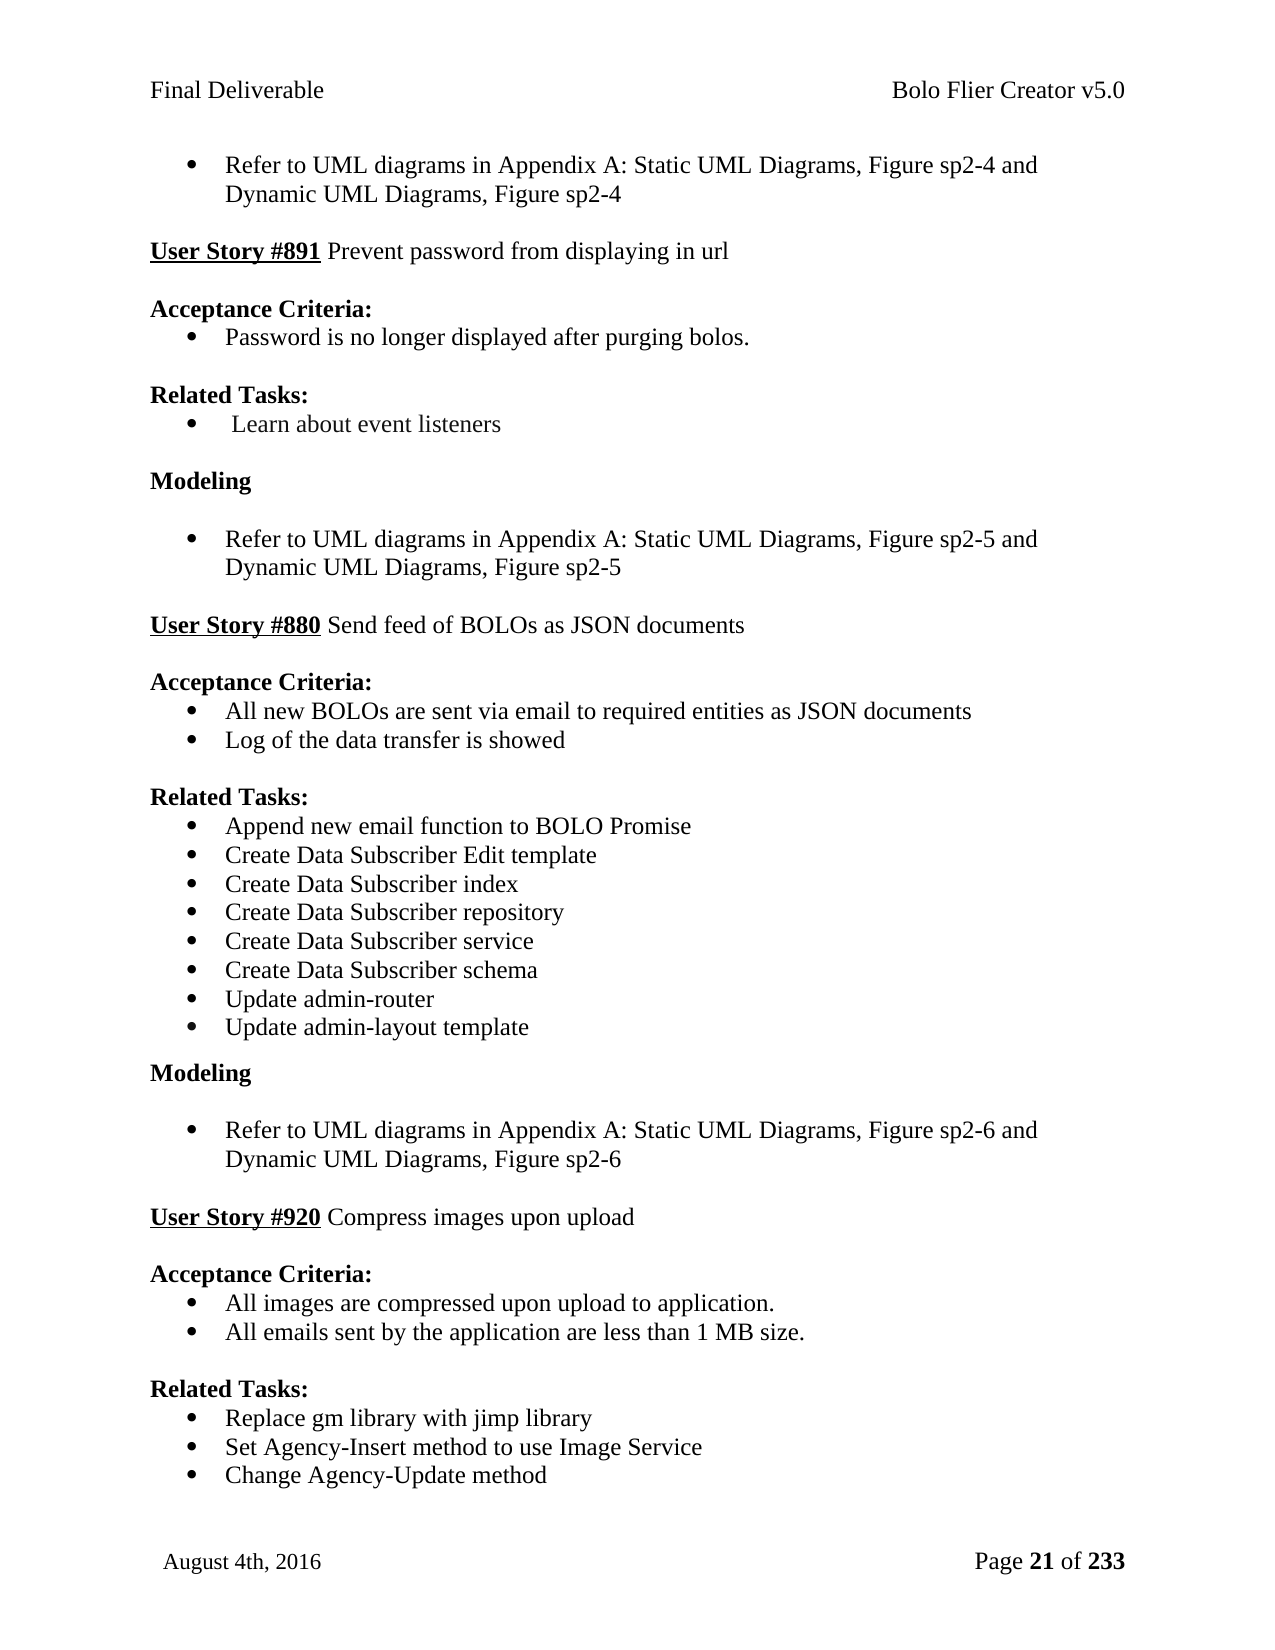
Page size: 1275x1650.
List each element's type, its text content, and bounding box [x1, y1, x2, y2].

list Create Data Subscriber service [187, 926, 1125, 955]
list Append new email function to BOLO Promise [187, 811, 1125, 840]
list Replace gm library with jimp library [187, 1403, 1125, 1432]
list Create Data Subscriber index [187, 869, 1125, 897]
list Refer to UML diagrams in Appendix A: Static UML Diagrams, Figure sp2-6 and Dynamic UML Diagrams, Figure sp2-6 [187, 1115, 1125, 1173]
list Set Agency-Insert method to use Image Service [187, 1432, 1125, 1460]
text User Story #920 Compress images upon upload [150, 1202, 1125, 1230]
list Password is no longer displayed after purging bolos. [187, 322, 1125, 351]
text Related Tasks: [150, 380, 1125, 409]
text Modeling [150, 466, 1125, 495]
list Refer to UML diagrams in Appendix A: Static UML Diagrams, Figure sp2-4 and Dynamic UML Diagrams, Figure sp2-4 [187, 150, 1125, 207]
list All emails sent by the application are less than 1 MB size. [187, 1317, 1125, 1345]
list Log of the data transfer is showed [187, 725, 1125, 754]
list Update admin-router [187, 984, 1125, 1012]
text Modeling [150, 1058, 1125, 1087]
list Create Data Subscriber schema [187, 955, 1125, 984]
list All images are compressed upon upload to application. [187, 1288, 1125, 1317]
list Create Data Subscriber repository [187, 897, 1125, 926]
list All new BOLOs are sent via email to required entities as JSON documents [187, 696, 1125, 725]
text Related Tasks: [150, 782, 1125, 811]
text Acceptance Criteria: [150, 294, 1125, 322]
list Update admin-layout template [187, 1012, 1125, 1041]
text User Story #891 Prevent password from displaying in url [150, 236, 1125, 265]
list Learn about event listeners [187, 409, 1125, 437]
list Change Agency-Update method [187, 1460, 1125, 1489]
text User Story #880 Send feed of BOLOs as JSON documents [150, 610, 1125, 639]
text Acceptance Criteria: [150, 1259, 1125, 1288]
list Create Data Subscriber Edit template [187, 840, 1125, 869]
text Related Tasks: [150, 1374, 1125, 1403]
text Acceptance Criteria: [150, 667, 1125, 696]
list Refer to UML diagrams in Appendix A: Static UML Diagrams, Figure sp2-5 and Dynamic UML Diagrams, Figure sp2-5 [187, 524, 1125, 581]
